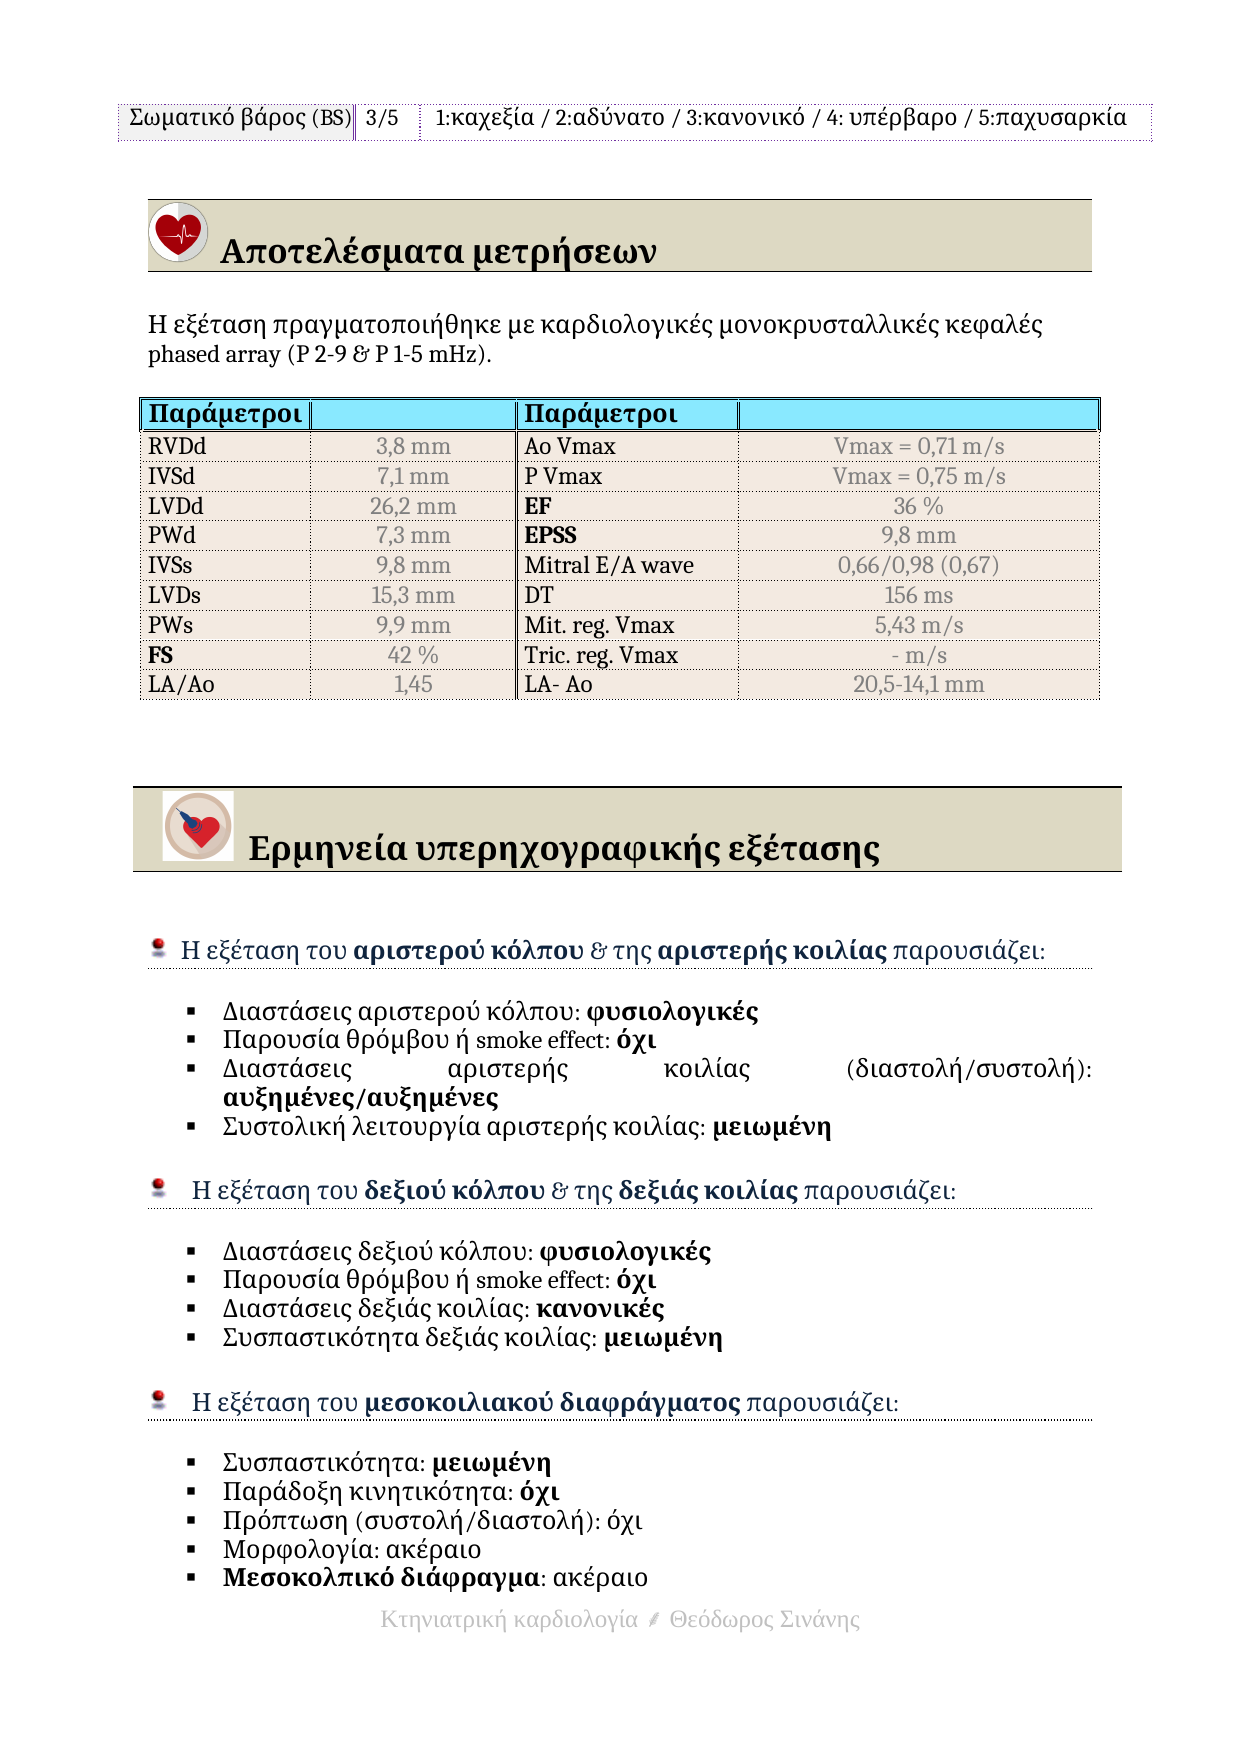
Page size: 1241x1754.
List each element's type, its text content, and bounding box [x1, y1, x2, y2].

list Συσπαστικότητα δεξιάς κοιλίας: μειωμένη [185, 1324, 1092, 1353]
table_cell IVSs [140, 550, 310, 580]
text Αποτελέσματα μετρήσεων [148, 200, 1092, 271]
table_cell 20,5-14,1 mm [738, 669, 1100, 699]
table_cell EPSS [518, 520, 738, 550]
table_cell Vmax = 0,71 m/s [738, 429, 1100, 461]
table_cell 15,3 mm [310, 580, 515, 610]
picture [147, 1170, 170, 1200]
table_cell 3/5 [356, 104, 420, 140]
table_cell P Vmax [518, 461, 738, 491]
list Παρουσία θρόμβου ή smoke effect: όχι [185, 1026, 1092, 1055]
table_cell IVSd [140, 461, 310, 491]
table_cell FS [140, 640, 310, 669]
list Συσπαστικότητα: μειωμένη [185, 1449, 1092, 1478]
list Πρόπτωση (συστολή/διαστολή): όχι [185, 1507, 1092, 1536]
table_cell 36 % [738, 491, 1100, 520]
list Διαστάσεις δεξιάς κοιλίας: κανονικές [185, 1295, 1092, 1324]
list Παρουσία θρόμβου ή smoke effect: όχι [185, 1266, 1092, 1295]
table_cell PWd [140, 520, 310, 550]
table_cell 9,9 mm [310, 610, 515, 639]
table_cell RVDd [140, 429, 310, 461]
text Η εξέταση του δεξιού κόλπου & της δεξιάς κοιλίας παρουσιάζει: [148, 1170, 1092, 1209]
text Η εξέταση του αριστερού κόλπου & της αριστερής κοιλίας παρουσιάζει: [148, 929, 1092, 969]
table_cell 1:καχεξία / 2:αδύνατο / 3:κανονικό / 4: υπέρβαρο / 5:παχυσαρκία [420, 104, 1152, 140]
table_header [738, 400, 1098, 429]
list Μεσοκολπικό διάφραγμα: ακέραιο [185, 1564, 1092, 1593]
table_cell 3,8 mm [310, 432, 515, 461]
list Διαστάσεις δεξιού κόλπου: φυσιολογικές [185, 1238, 1092, 1266]
table_cell 5,43 m/s [738, 610, 1100, 639]
table_cell 7,1 mm [310, 461, 515, 491]
table_header Παράμετροι [142, 400, 310, 429]
table_cell LA/Ao [140, 669, 310, 699]
table_cell PWs [140, 610, 310, 639]
list Συστολική λειτουργία αριστερής κοιλίας: μειωμένη [185, 1112, 1092, 1141]
subtitle Ερμηνεία υπερηχογραφικής εξέτασης [133, 788, 1122, 871]
table_cell 7,3 mm [310, 520, 515, 550]
text Η εξέταση πραγματοποιήθηκε με καρδιολογικές μονοκρυσταλλικές κεφαλές phased array (P 2-9 & P 1-5 mHz). [148, 311, 1092, 368]
table_cell EF [518, 491, 738, 520]
table_cell 156 ms [738, 580, 1100, 610]
picture [147, 1381, 170, 1412]
list Διαστάσεις αριστερού κόλπου: φυσιολογικές [185, 997, 1092, 1026]
list Μορφολογία: ακέραιο [185, 1536, 1092, 1564]
list Παράδοξη κινητικότητα: όχι [185, 1478, 1092, 1507]
list Διαστάσεις αριστερής κοιλίας (διαστολή/συστολή): αυξημένες/αυξημένες [185, 1055, 1092, 1112]
table_header Παράμετροι [517, 400, 738, 429]
table_cell 0,66/0,98 (0,67) [738, 550, 1100, 580]
table_cell LVDs [140, 580, 310, 610]
table_cell Σωματικό βάρος (BS) [118, 104, 353, 140]
text Η εξέταση του μεσοκοιλιακού διαφράγματος παρουσιάζει: [148, 1381, 1092, 1421]
table_cell Mit. reg. Vmax [518, 610, 738, 639]
table_cell 42 % [310, 640, 515, 669]
picture [147, 202, 209, 263]
table_cell LVDd [140, 491, 310, 520]
table_cell Ao Vmax [518, 432, 738, 461]
table_cell 9,8 mm [738, 520, 1100, 550]
table_cell LA- Ao [518, 669, 738, 699]
picture [162, 791, 234, 861]
table_cell - m/s [738, 640, 1100, 669]
table_header [310, 398, 517, 429]
table_cell Tric. reg. Vmax [518, 640, 738, 669]
table_cell 1,45 [310, 669, 515, 699]
table_cell 26,2 mm [310, 491, 515, 520]
table_cell Mitral E/A wave [518, 550, 738, 580]
table_cell DT [518, 580, 738, 610]
table_cell 9,8 mm [310, 550, 515, 580]
picture [147, 929, 170, 960]
table_cell Vmax = 0,75 m/s [738, 461, 1100, 491]
